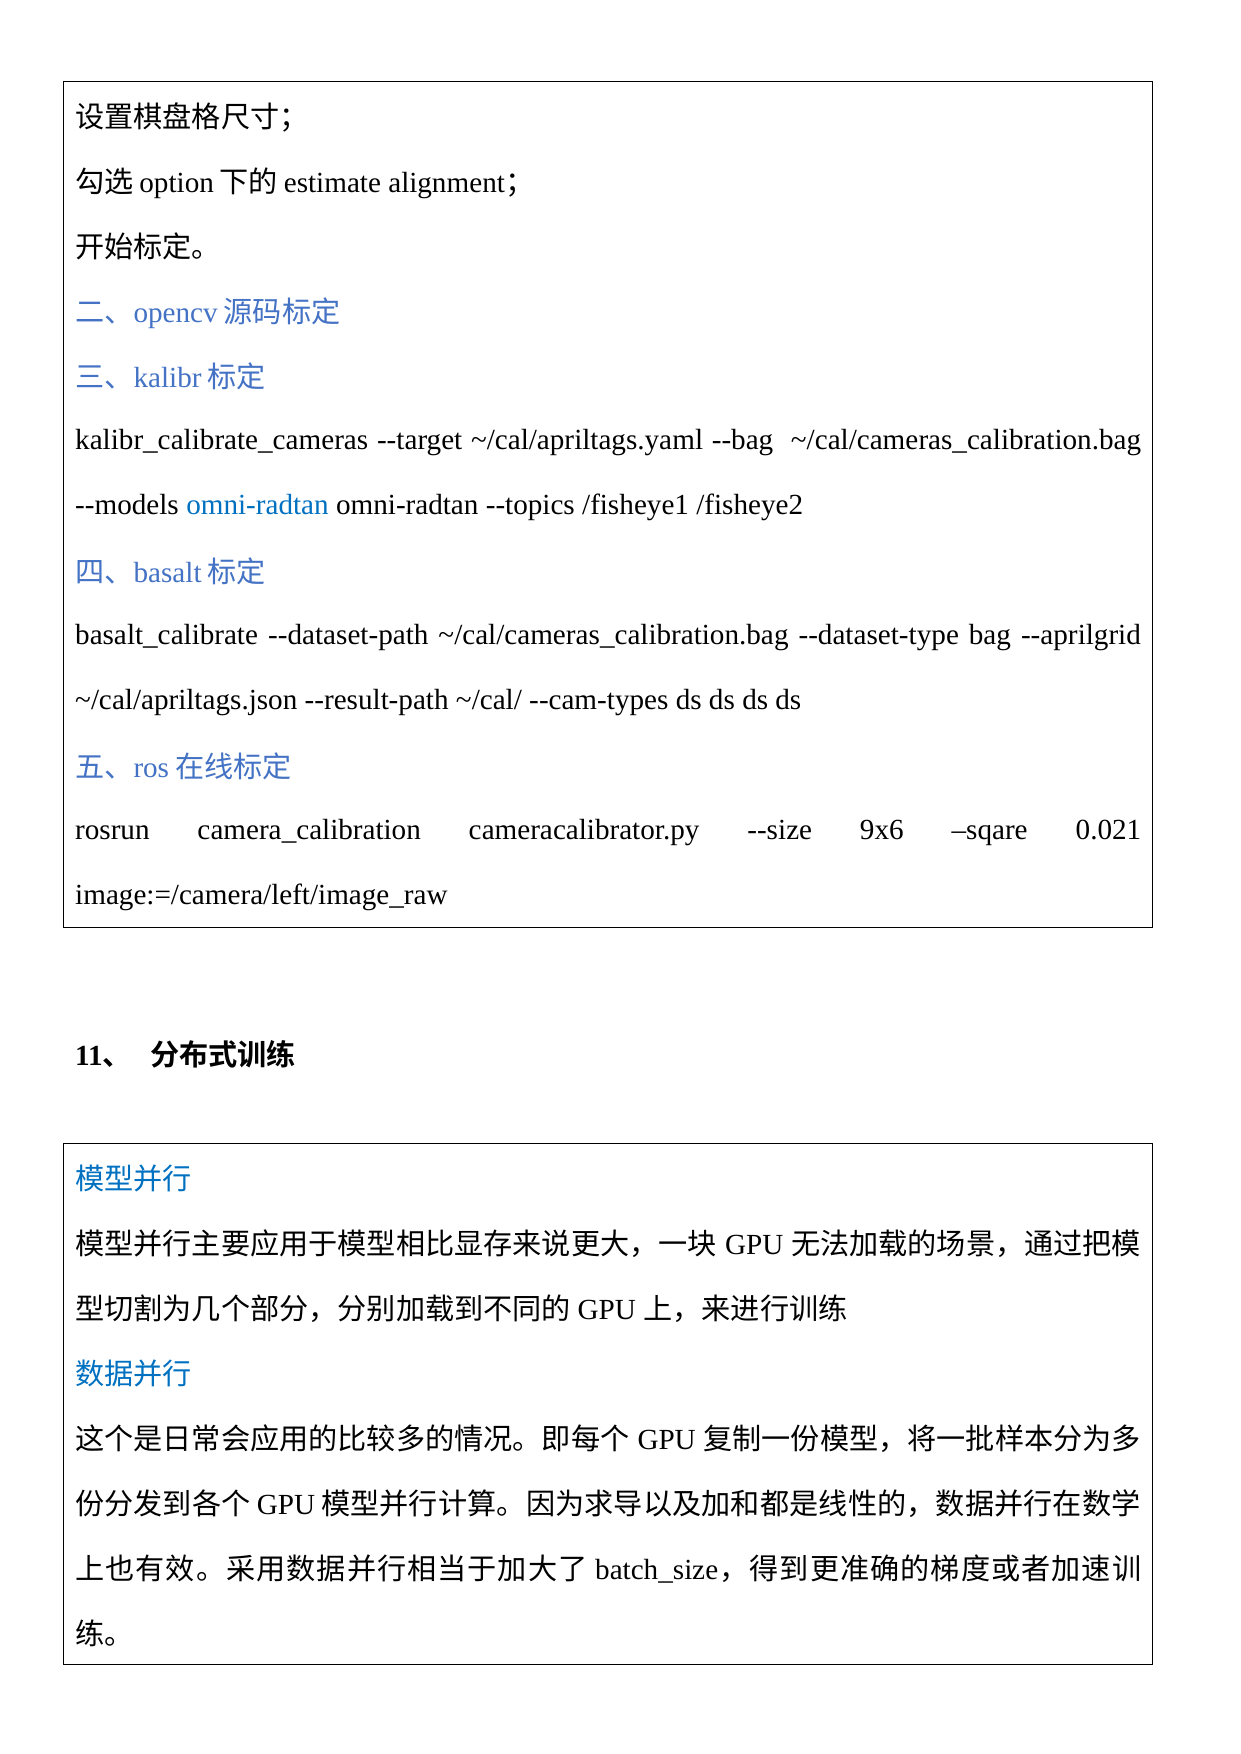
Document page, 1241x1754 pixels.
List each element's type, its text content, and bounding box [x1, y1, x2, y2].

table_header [64, 1144, 1152, 1664]
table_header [64, 82, 1152, 927]
subtitle 分布式训练 [75, 1020, 1165, 1085]
